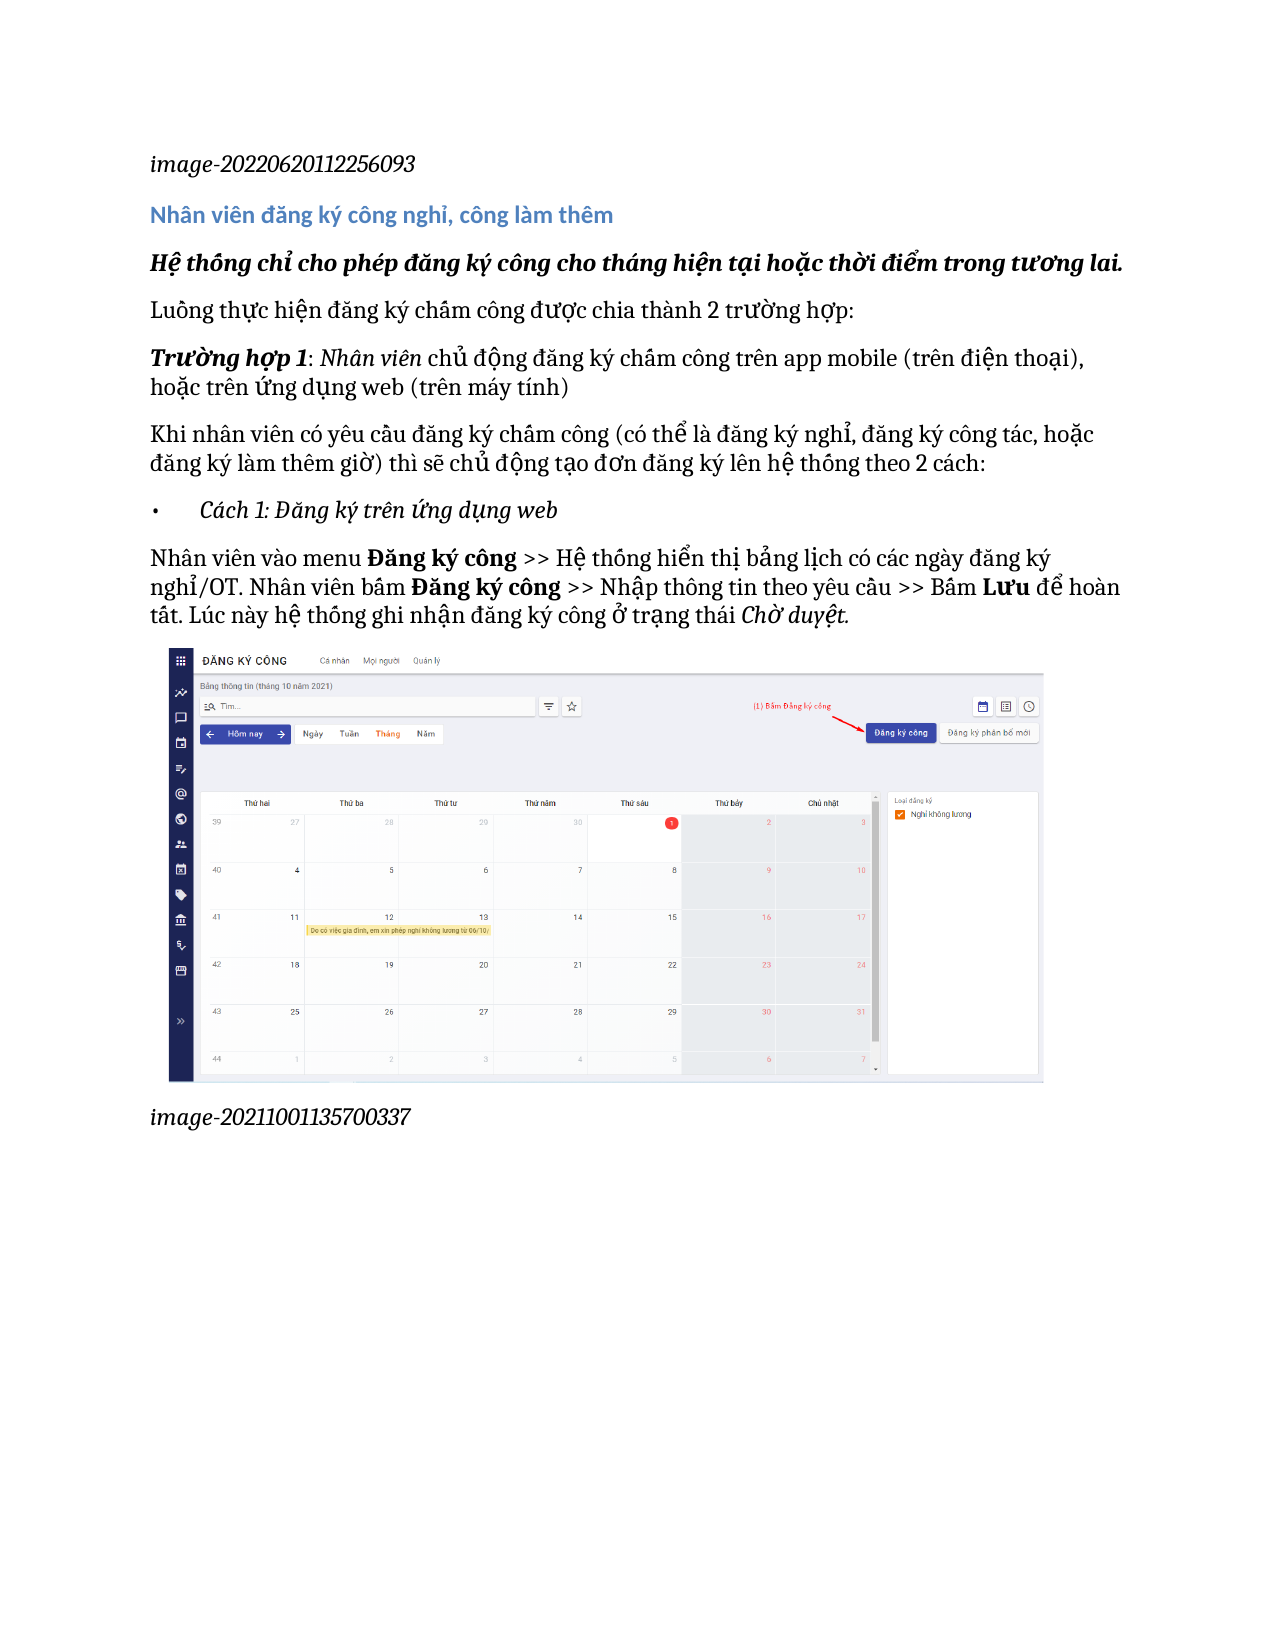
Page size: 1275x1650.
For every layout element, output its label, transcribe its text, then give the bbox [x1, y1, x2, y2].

text Hệ thống chỉ cho phép đăng ký công cho tháng hiện tại hoặc thời điểm trong tương lai. [150, 249, 1125, 278]
text image-20220620112256093 [150, 150, 1125, 179]
text Khi nhân viên có yêu cầu đăng ký chấm công (có thể là đăng ký nghỉ, đăng ký công tác, hoặc đăng ký làm thêm giờ) thì sẽ chủ động tạo đơn đăng ký lên hệ thống theo 2 cách: [150, 420, 1125, 478]
text Nhân viên vào menu Đăng ký công >> Hệ thống hiển thị bảng lịch có các ngày đăng ký nghỉ/OT. Nhân viên bấm Đăng ký công >> Nhập thông tin theo yêu cầu >> Bấm Lưu để hoàn tất. Lúc này hệ thống ghi nhận đăng ký công ở trạng thái Chờ duyệt. [150, 544, 1125, 630]
text image-20211001135700337 [150, 1103, 1125, 1132]
picture [168, 648, 1044, 1083]
text Luồng thực hiện đăng ký chấm công được chia thành 2 trường hợp: [150, 296, 1125, 325]
subtitle Nhân viên đăng ký công nghỉ, công làm thêm [150, 199, 1125, 230]
list Cách 1: Đăng ký trên ứng dụng web [150, 496, 1125, 525]
text Trường hợp 1: Nhân viên chủ động đăng ký chấm công trên app mobile (trên điện thoại), hoặc trên ứng dụng web (trên máy tính) [150, 344, 1125, 401]
